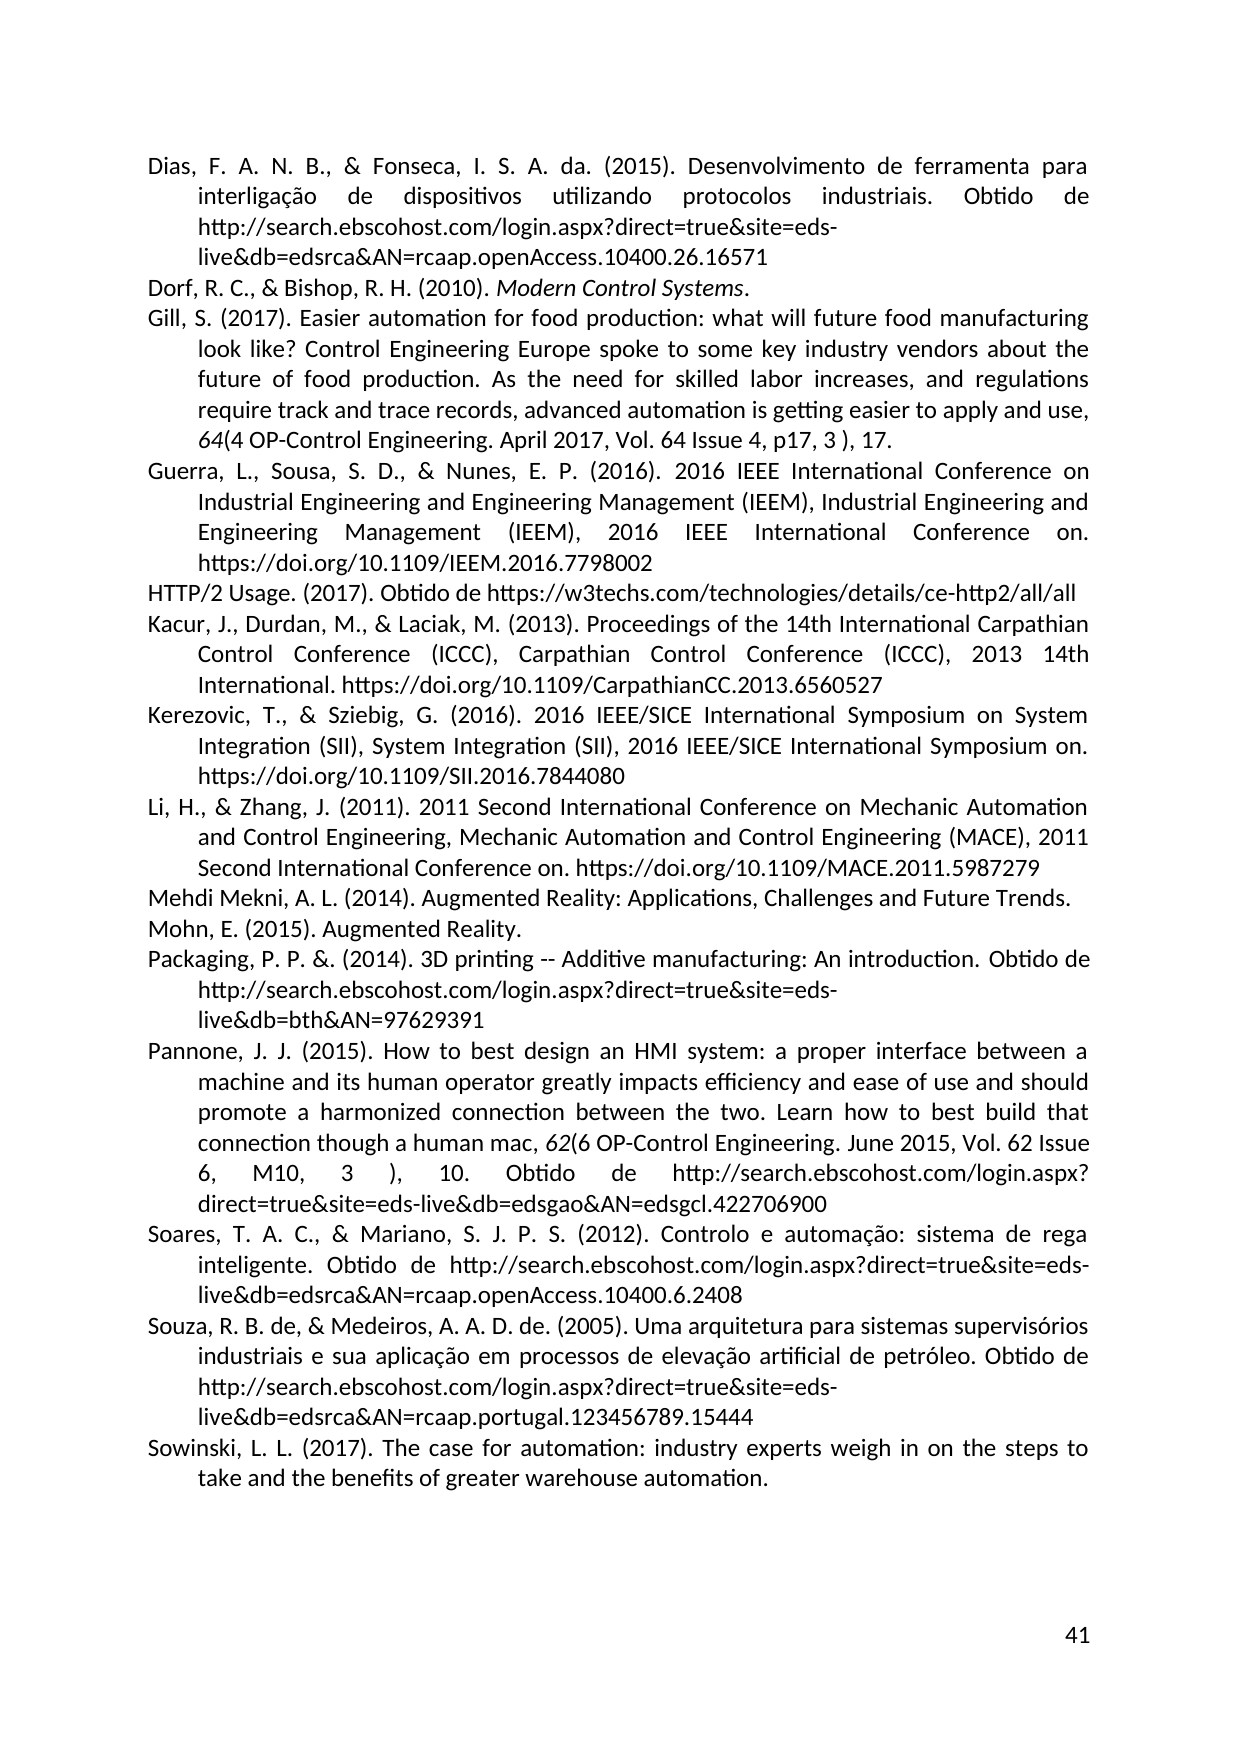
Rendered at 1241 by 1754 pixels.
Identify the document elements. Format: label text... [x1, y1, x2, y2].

text Soares, T. A. C., & Mariano, S. J. P. S. (2012). Controlo e automação: sistema de rega inteligente. Obtido de http://search.ebscohost.com/login.aspx?direct=true&site=eds-live&db=edsrca&AN=rcaap.openAccess.10400.6.2408 [148, 1218, 1090, 1310]
text Mohn, E. (2015). Augmented Reality. [148, 913, 1090, 943]
text Dias, F. A. N. B., & Fonseca, I. S. A. da. (2015). Desenvolvimento de ferramenta para interligação de dispositivos utilizando protocolos industriais. Obtido de http://search.ebscohost.com/login.aspx?direct=true&site=eds-live&db=edsrca&AN=rcaap.openAccess.10400.26.16571 [148, 150, 1090, 272]
text Souza, R. B. de, & Medeiros, A. A. D. de. (2005). Uma arquitetura para sistemas supervisórios industriais e sua aplicação em processos de elevação artificial de petróleo. Obtido de http://search.ebscohost.com/login.aspx?direct=true&site=eds-live&db=edsrca&AN=rcaap.portugal.123456789.15444 [148, 1310, 1090, 1432]
text HTTP/2 Usage. (2017). Obtido de https://w3techs.com/technologies/details/ce-http2/all/all [148, 577, 1090, 608]
text Mehdi Mekni, A. L. (2014). Augmented Reality: Applications, Challenges and Future Trends. [148, 882, 1090, 913]
text Guerra, L., Sousa, S. D., & Nunes, E. P. (2016). 2016 IEEE International Conference on Industrial Engineering and Engineering Management (IEEM), Industrial Engineering and Engineering Management (IEEM), 2016 IEEE International Conference on. https://doi.org/10.1109/IEEM.2016.7798002 [148, 455, 1090, 577]
text Pannone, J. J. (2015). How to best design an HMI system: a proper interface between a machine and its human operator greatly impacts efficiency and ease of use and should promote a harmonized connection between the two. Learn how to best build that connection though a human mac, 62(6 OP-Control Engineering. June 2015, Vol. 62 Issue 6, M10, 3 ), 10. Obtido de http://search.ebscohost.com/login.aspx?direct=true&site=eds-live&db=edsgao&AN=edsgcl.422706900 [148, 1035, 1090, 1218]
text Kerezovic, T., & Sziebig, G. (2016). 2016 IEEE/SICE International Symposium on System Integration (SII), System Integration (SII), 2016 IEEE/SICE International Symposium on. https://doi.org/10.1109/SII.2016.7844080 [148, 699, 1090, 791]
text Dorf, R. C., & Bishop, R. H. (2010). Modern Control Systems. [148, 272, 1090, 303]
text Li, H., & Zhang, J. (2011). 2011 Second International Conference on Mechanic Automation and Control Engineering, Mechanic Automation and Control Engineering (MACE), 2011 Second International Conference on. https://doi.org/10.1109/MACE.2011.5987279 [148, 791, 1090, 882]
text Kacur, J., Durdan, M., & Laciak, M. (2013). Proceedings of the 14th International Carpathian Control Conference (ICCC), Carpathian Control Conference (ICCC), 2013 14th International. https://doi.org/10.1109/CarpathianCC.2013.6560527 [148, 608, 1090, 699]
text Sowinski, L. L. (2017). The case for automation: industry experts weigh in on the steps to take and the benefits of greater warehouse automation. [148, 1432, 1090, 1493]
text Gill, S. (2017). Easier automation for food production: what will future food manufacturing look like? Control Engineering Europe spoke to some key industry vendors about the future of food production. As the need for skilled labor increases, and regulations require track and trace records, advanced automation is getting easier to apply and use, 64(4 OP-Control Engineering. April 2017, Vol. 64 Issue 4, p17, 3 ), 17. [148, 303, 1090, 455]
text Packaging, P. P. &. (2014). 3D printing -- Additive manufacturing: An introduction. Obtido de http://search.ebscohost.com/login.aspx?direct=true&site=eds-live&db=bth&AN=97629391 [148, 943, 1090, 1035]
